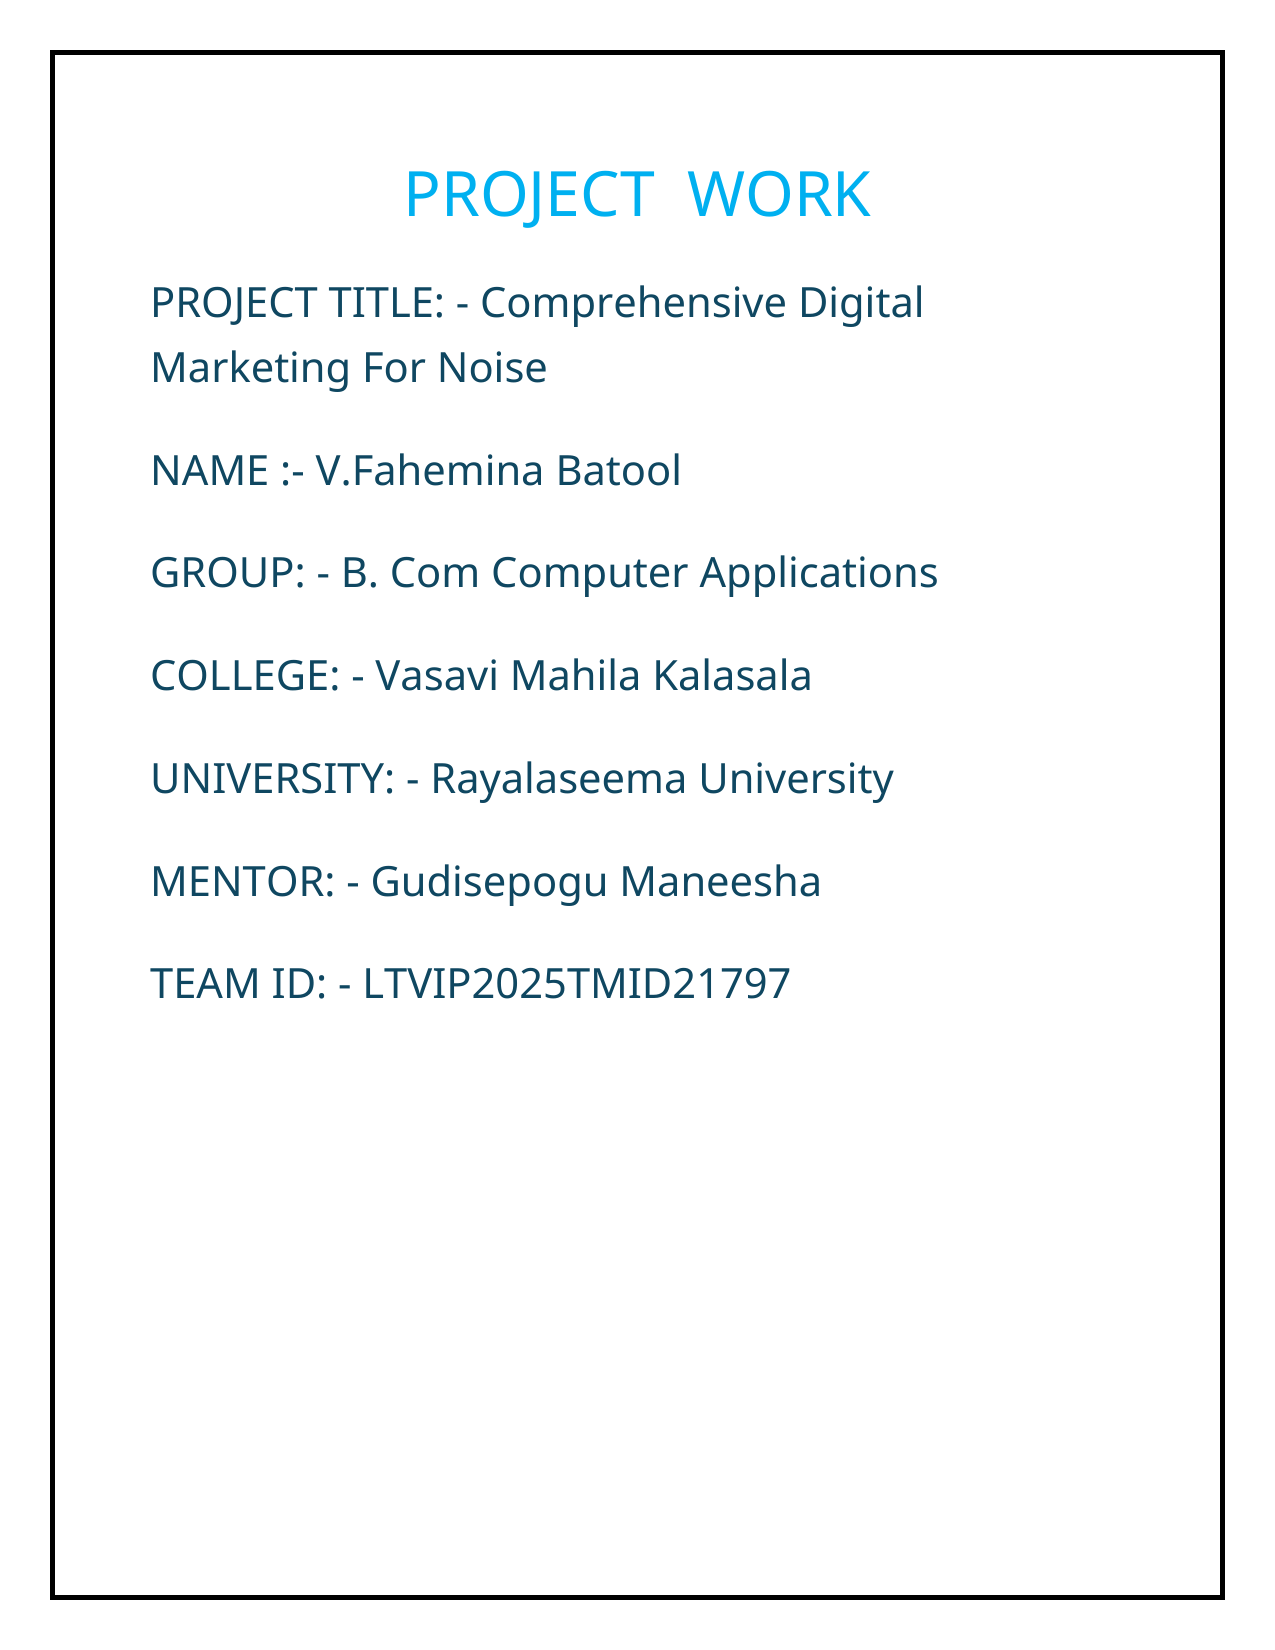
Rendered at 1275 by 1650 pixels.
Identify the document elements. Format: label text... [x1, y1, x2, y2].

subtitle NAME :- V.Fahemina Batool [150, 441, 1125, 497]
subtitle COLLEGE: - Vasavi Mahila Kalasala [150, 646, 1125, 703]
title PROJECT WORK [150, 150, 1125, 235]
subtitle PROJECT TITLE: - Comprehensive Digital Marketing For Noise [150, 273, 1125, 394]
subtitle UNIVERSITY: - Rayalaseema University [150, 749, 1125, 805]
subtitle TEAM ID: - LTVIP2025TMID21797 [150, 954, 1125, 1011]
subtitle MENTOR: - Gudisepogu Maneesha [150, 851, 1125, 908]
subtitle GROUP: - B. Com Computer Applications [150, 543, 1125, 600]
